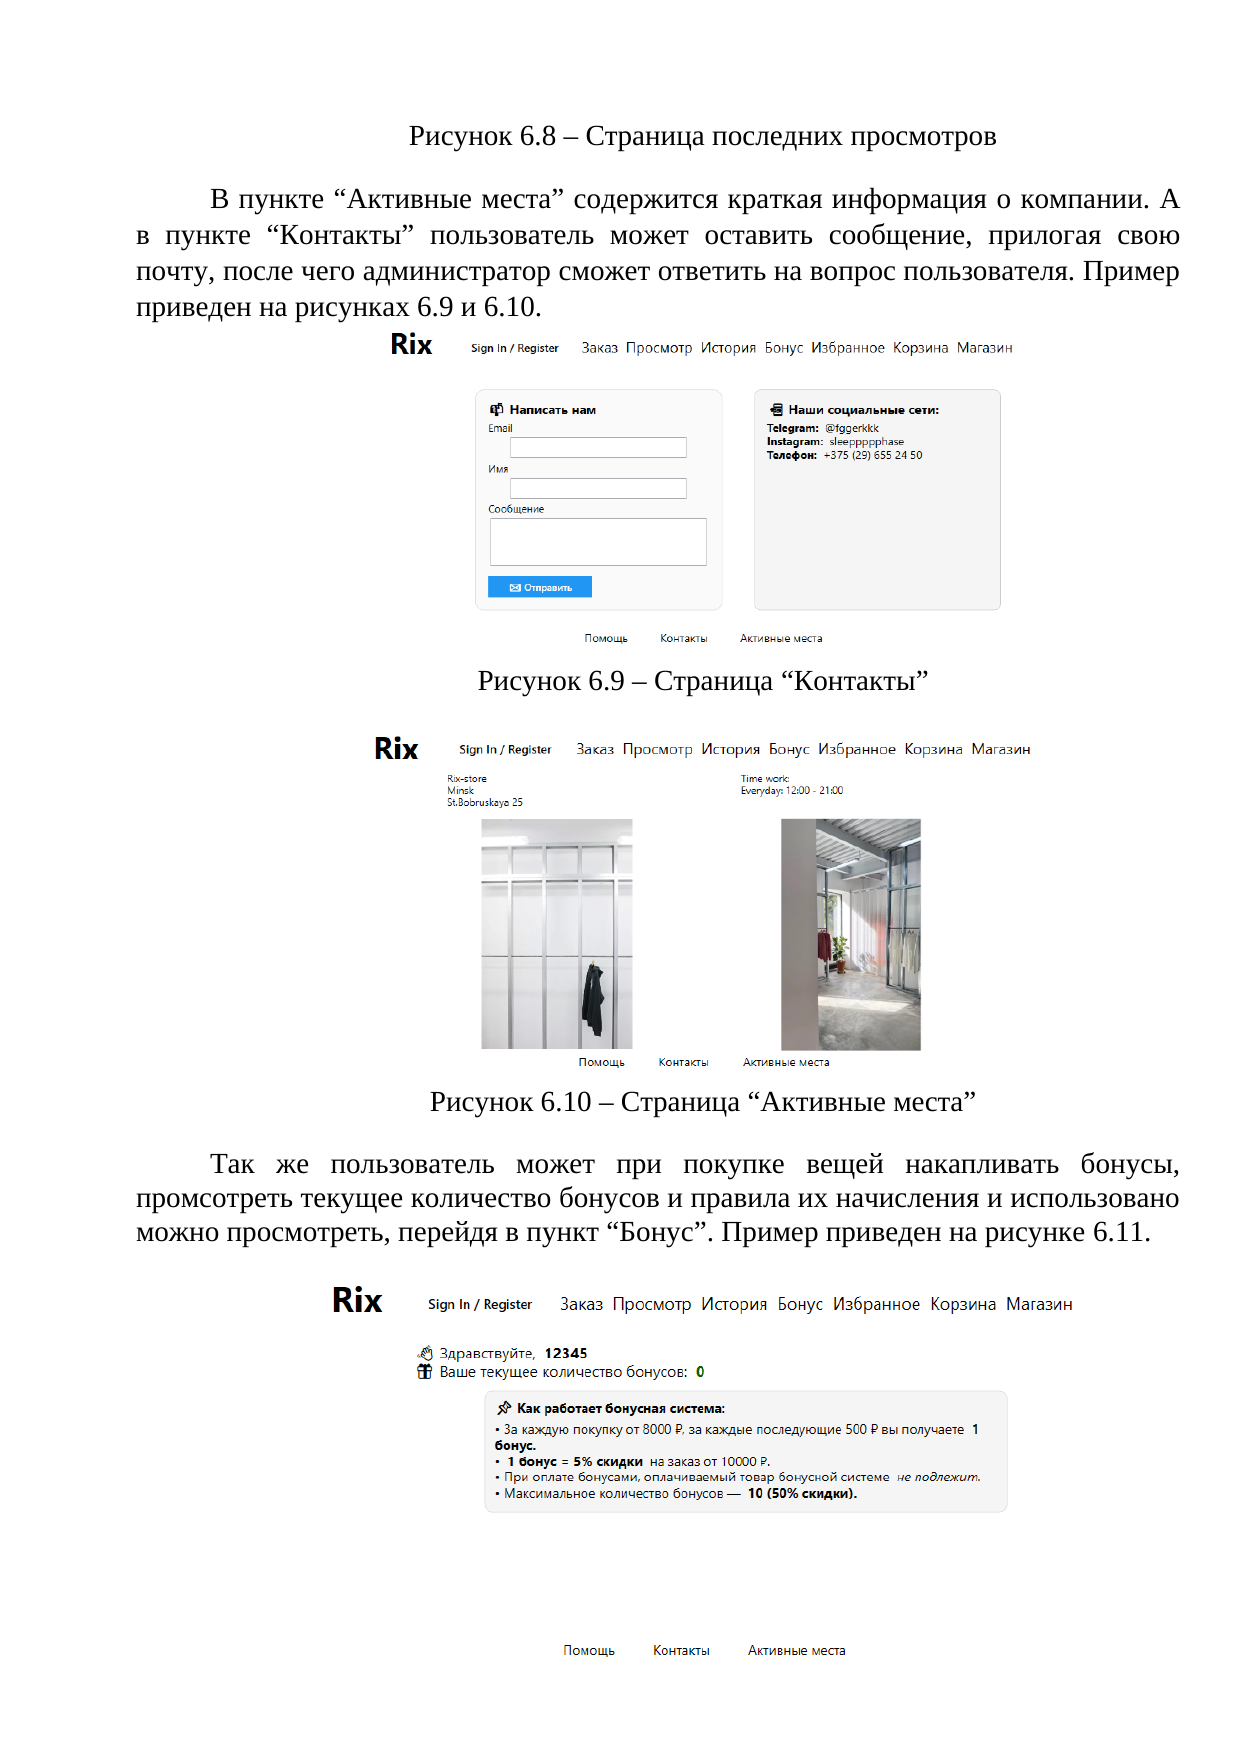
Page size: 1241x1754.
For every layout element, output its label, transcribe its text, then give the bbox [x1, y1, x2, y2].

text Рисунок 6.10 – Страница “Активные места” [136, 1084, 1181, 1117]
text Так же пользователь может при покупке вещей накапливать бонусы, промсотреть текущее количество бонусов и правила их начисления и использовано можно просмотреть, перейдя в пункт “Бонус”. Пример приведен на рисунке 6.11. [136, 1147, 1181, 1247]
picture [373, 726, 1032, 1070]
text Рисунок 6.9 – Страница “Контакты” [136, 663, 1181, 697]
list В пункте “Активные места” содержится краткая информация о компании. А в пункте “Контакты” пользователь может оставить сообщение, прилогая свою почту, после чего администратор сможет ответить на вопрос пользователя. Пример приведен на рисунках 6.9 и 6.10. [136, 181, 1181, 323]
text Рисунок 6.8 – Страница последних просмотров [136, 118, 1181, 152]
picture [331, 1276, 1074, 1661]
picture [391, 325, 1014, 649]
